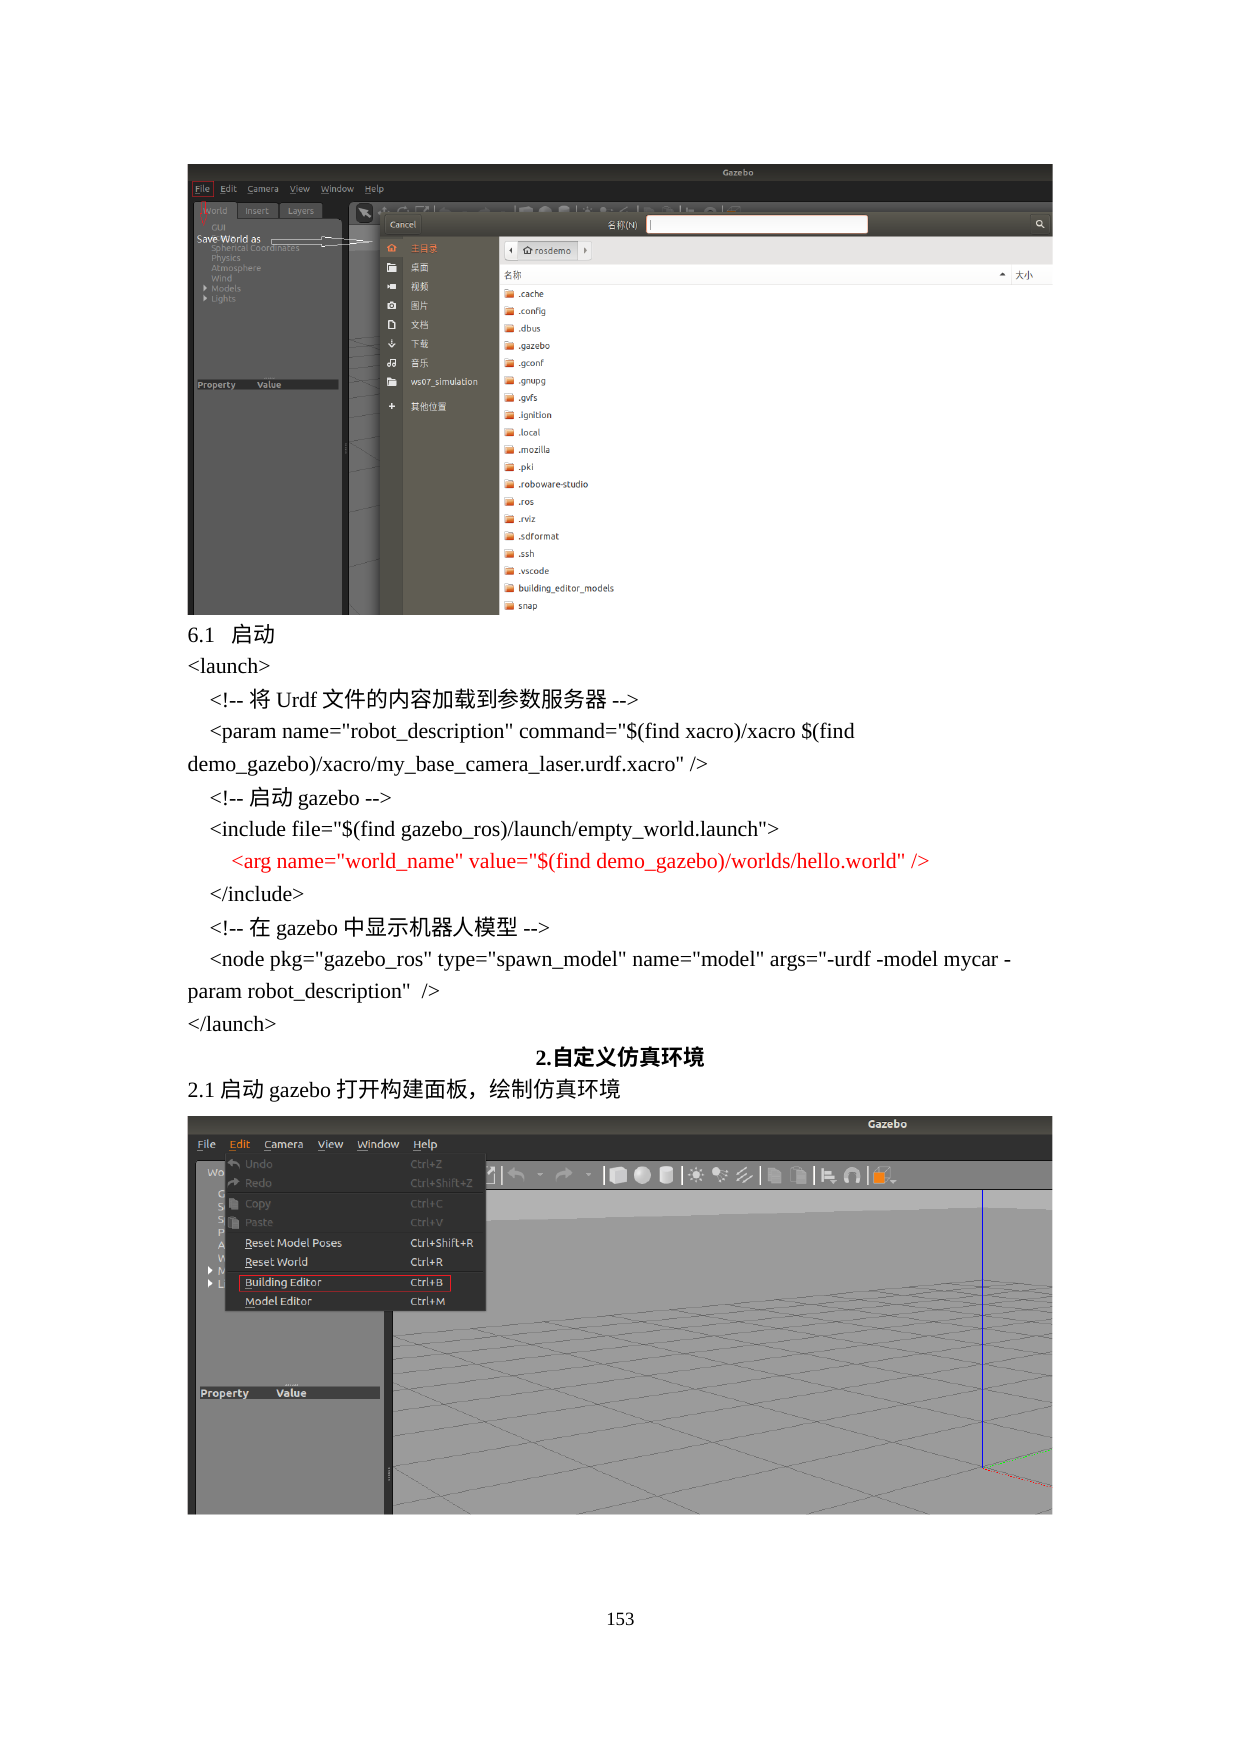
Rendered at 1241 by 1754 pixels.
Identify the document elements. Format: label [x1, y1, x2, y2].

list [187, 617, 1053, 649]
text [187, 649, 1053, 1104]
picture [187, 164, 1053, 615]
picture [187, 1116, 1053, 1515]
